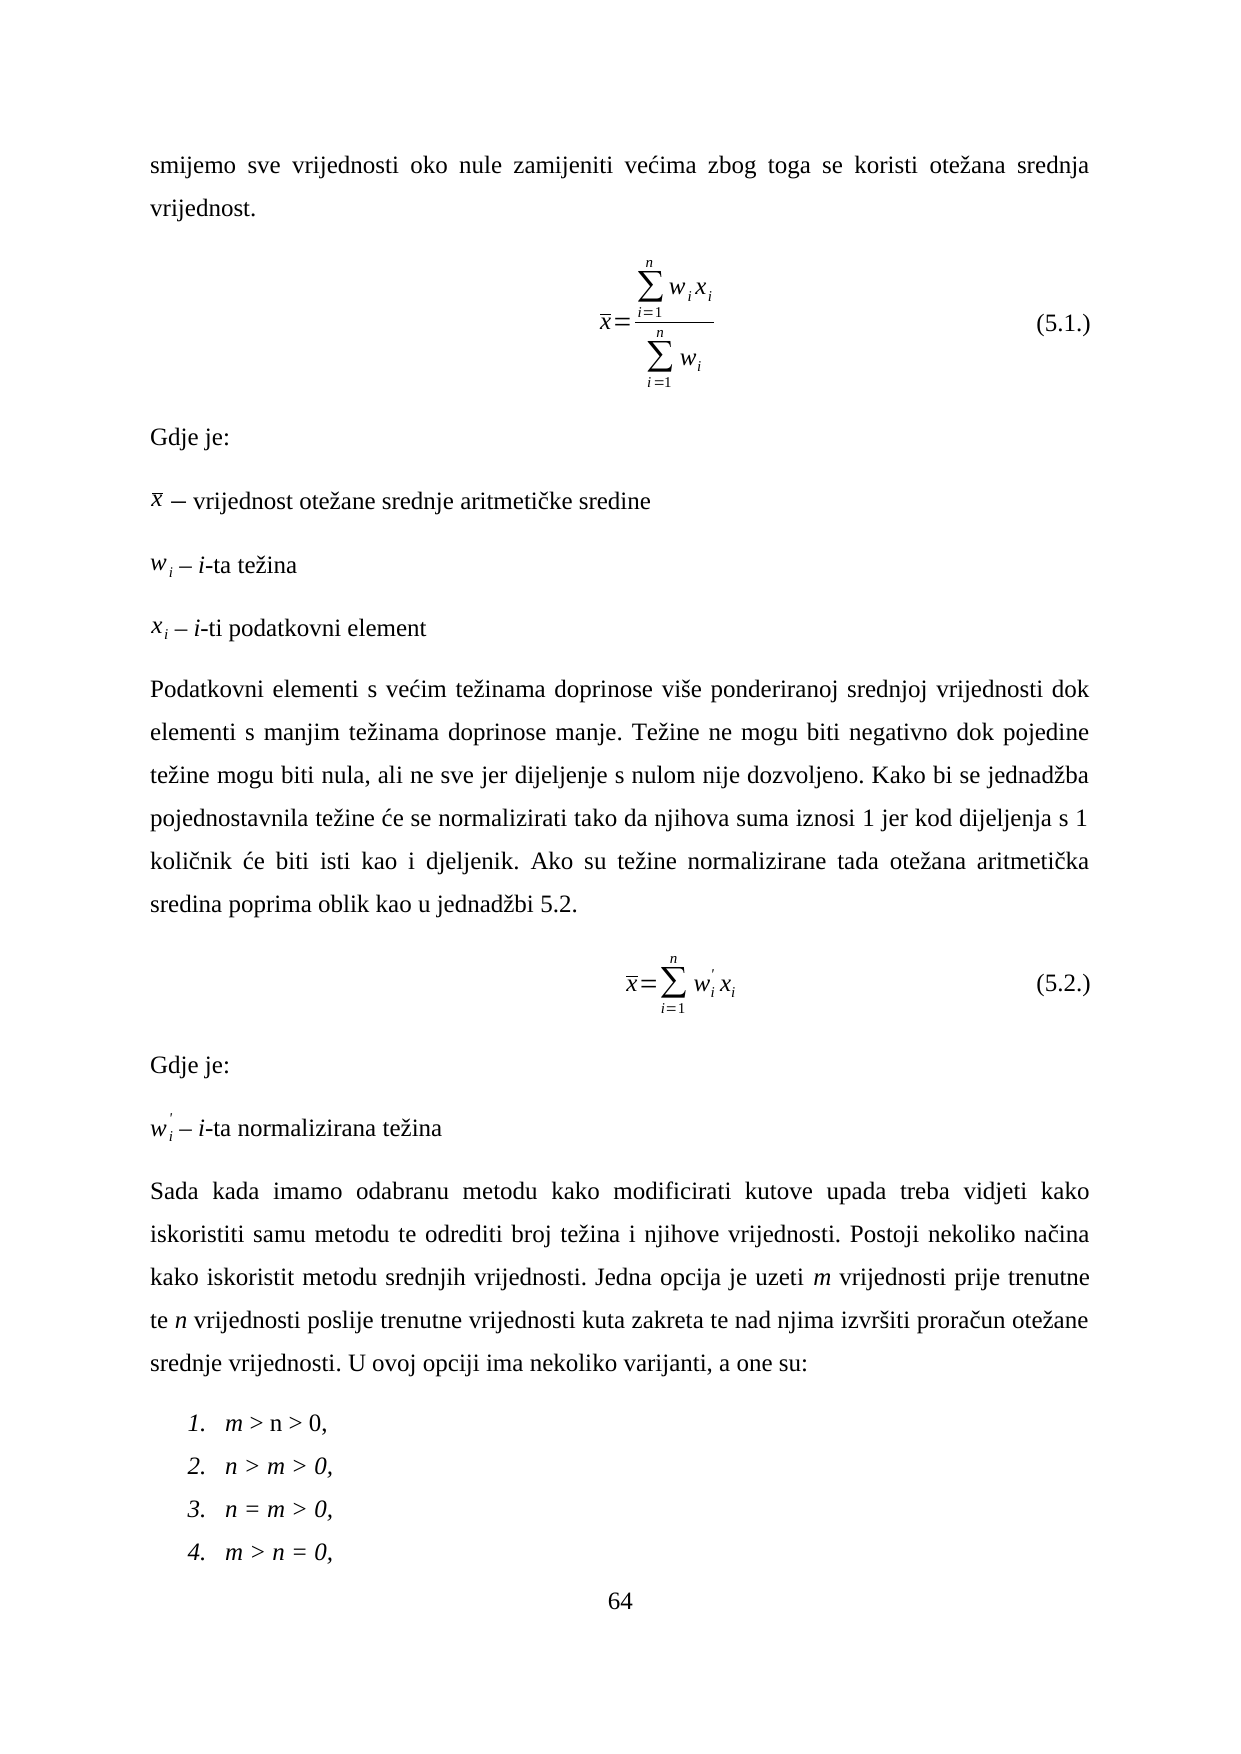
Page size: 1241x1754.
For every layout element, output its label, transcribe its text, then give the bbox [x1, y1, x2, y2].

text Podatkovni elementi s većim težinama doprinose više ponderiranoj srednjoj vrijednosti dok elementi s manjim težinama doprinose manje. Težine ne mogu biti negativno dok pojedine težine mogu biti nula, ali ne sve jer dijeljenje s nulom nije dozvoljeno. Kako bi se jednadžba pojednostavnila težine će se normalizirati tako da njihova suma iznosi 1 jer kod dijeljenja s 1 količnik će biti isti kao i djeljenik. Ako su težine normalizirane tada otežana aritmetička sredina poprima oblik kao u jednadžbi 5.2. [150, 674, 1090, 918]
text – i-ta normalizirana težina [150, 1110, 1090, 1145]
list m > n = 0, [187, 1537, 1090, 1566]
text (5.1.) [150, 253, 1090, 391]
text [150, 150, 1090, 222]
text Gdje je: [150, 422, 1090, 451]
text Gdje je: [150, 1050, 1090, 1079]
list n > m > 0, [187, 1451, 1090, 1480]
text – vrijednost otežane srednje aritmetičke sredine [150, 482, 1090, 516]
list n = m > 0, [187, 1494, 1090, 1523]
text (5.2.) [150, 949, 1090, 1017]
text – i-ti podatkovni element [150, 611, 1090, 643]
text Sada kada imamo odabranu metodu kako modificirati kutove upada treba vidjeti kako iskoristiti samu metodu te odrediti broj težina i njihove vrijednosti. Postoji nekoliko načina kako iskoristit metodu srednjih vrijednosti. Jedna opcija je uzeti m vrijednosti prije trenutne te n vrijednosti poslije trenutne vrijednosti kuta zakreta te nad njima izvršiti proračun otežane srednje vrijednosti. U ovoj opciji ima nekoliko varijanti, a one su: [150, 1176, 1090, 1377]
list m > n > 0, [187, 1408, 1090, 1437]
text – i-ta težina [150, 549, 1090, 580]
